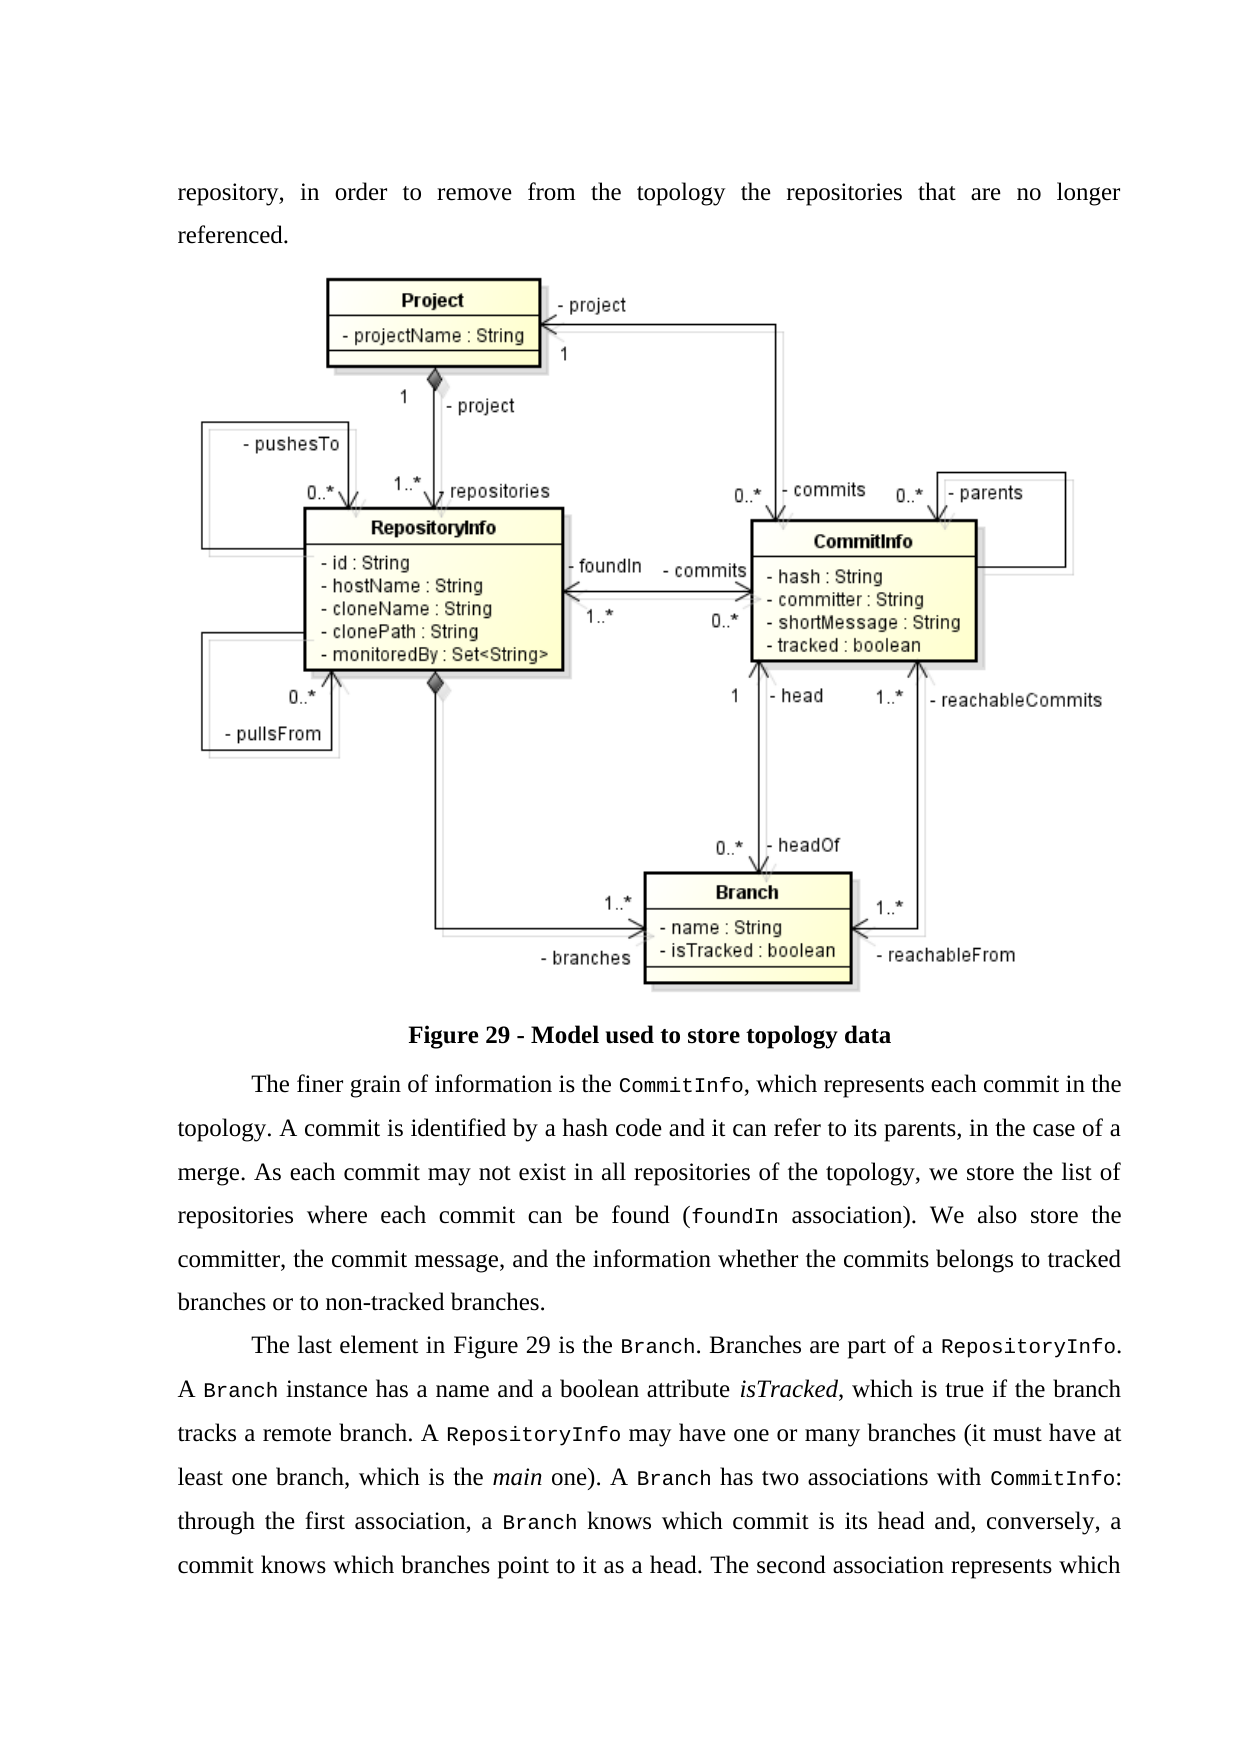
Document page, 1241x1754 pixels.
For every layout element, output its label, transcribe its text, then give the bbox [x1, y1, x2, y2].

text The finer grain of information is the CommitInfo, which represents each commit in the topology. A commit is identified by a hash code and it can refer to its parents, in the case of a merge. As each commit may not exist in all repositories of the topology, we store the list of repositories where each commit can be found (foundIn association). We also store the committer, the commit message, and the information whether the commits belongs to tracked branches or to non-tracked branches. [177, 1069, 1122, 1316]
picture [177, 263, 1123, 1006]
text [177, 1330, 1122, 1578]
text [177, 177, 1122, 249]
